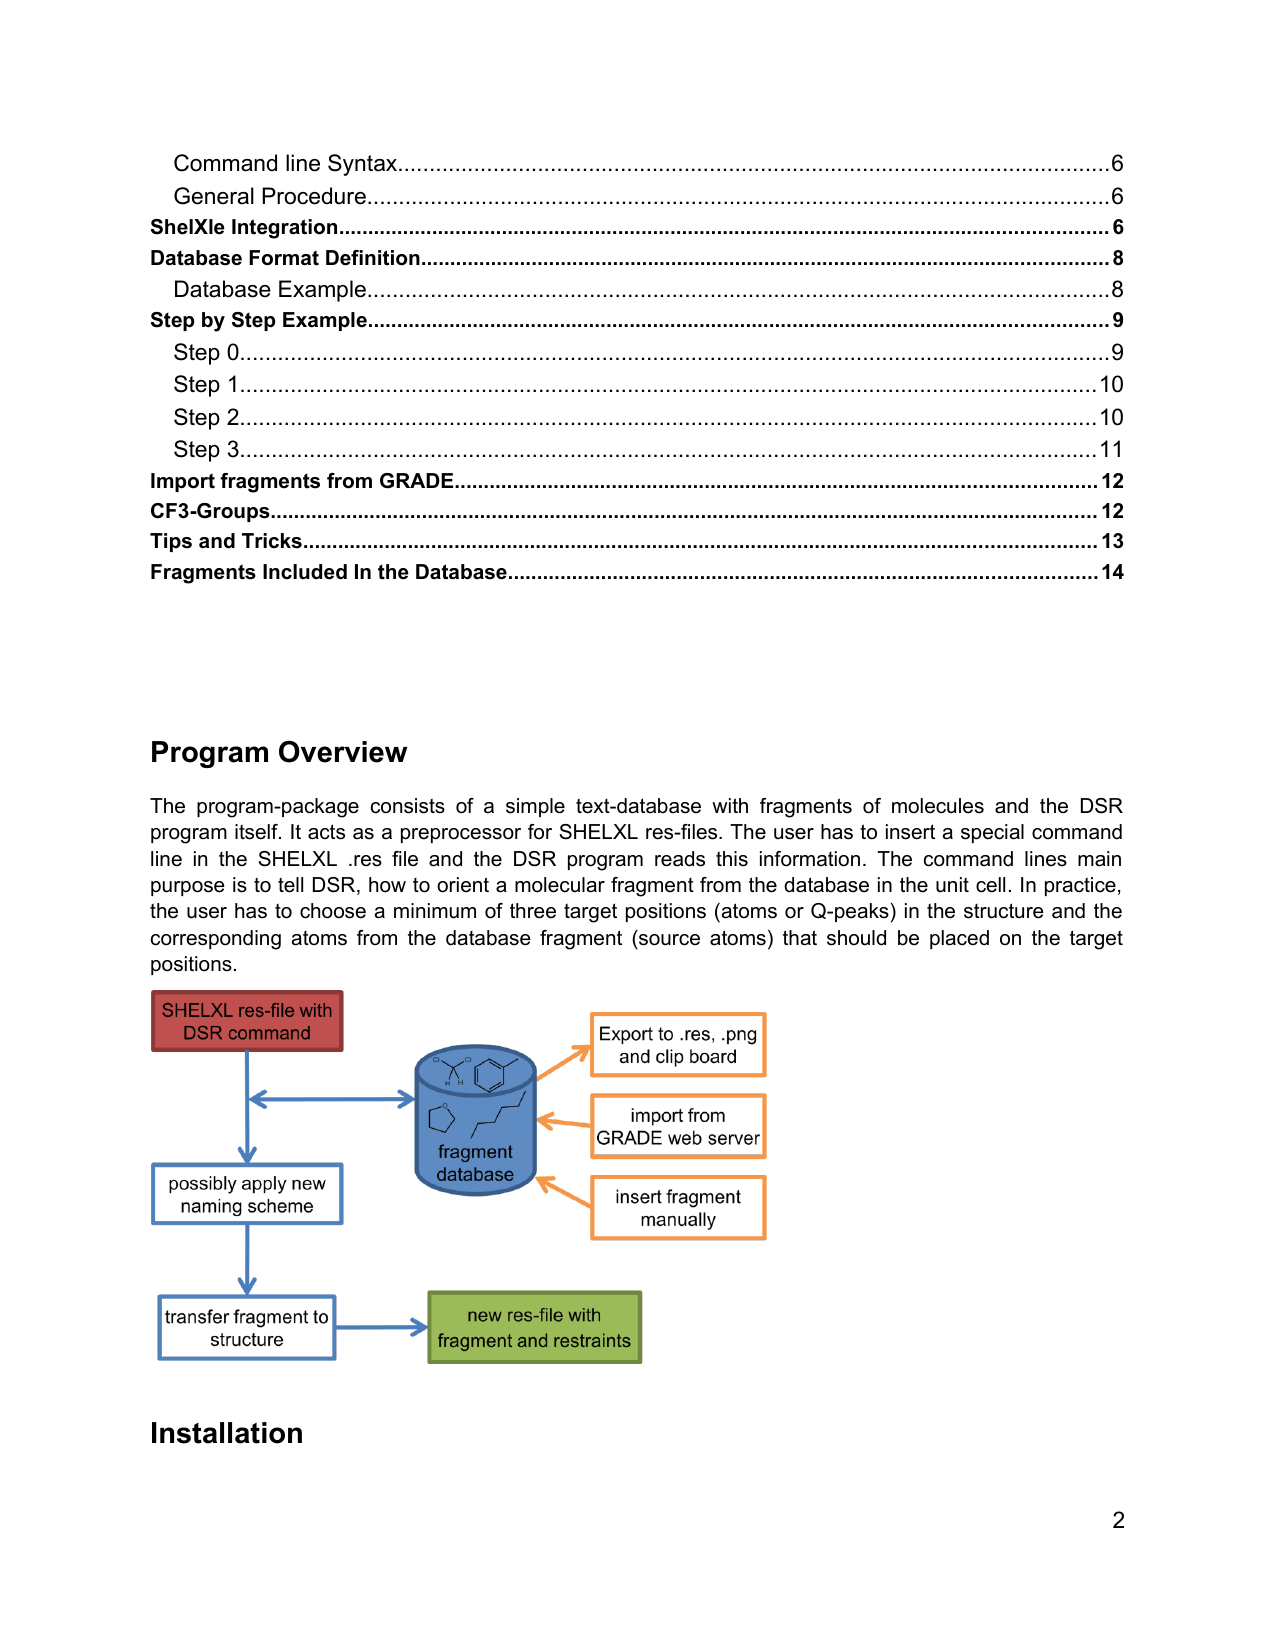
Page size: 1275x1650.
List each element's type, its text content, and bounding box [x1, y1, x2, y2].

text Step 3 11 [173, 436, 1125, 463]
text Fragments Included In the Database 14 [150, 559, 1125, 583]
text Step by Step Example 9 [150, 308, 1125, 332]
text Step 2 10 [173, 404, 1125, 430]
text General Procedure 6 [173, 183, 1125, 209]
text Step 0 9 [173, 338, 1125, 365]
text Database Format Definition 8 [150, 245, 1125, 269]
text Program Overview [150, 735, 1125, 769]
text CF3-Groups 12 [150, 499, 1125, 523]
text Tips and Tricks 13 [150, 529, 1125, 553]
text Step 1 10 [173, 371, 1125, 397]
picture [150, 990, 771, 1364]
text Import fragments from GRADE 12 [150, 469, 1125, 493]
text The program-package consists of a simple text-database with fragments of molecules and the DSR program itself. It acts as a preprocessor for SHELXL res-files. The user has to insert a special command line in the SHELXL .res file and the DSR program reads this information. The command lines main purpose is to tell DSR, how to orient a molecular fragment from the database in the unit cell. In practice, the user has to choose a minimum of three target positions (atoms or Q-peaks) in the structure and the corresponding atoms from the database fragment (source atoms) that should be placed on the target positions. [150, 794, 1125, 976]
text Command line Syntax 6 [173, 150, 1125, 176]
text Installation [150, 1416, 1125, 1449]
text ShelXle Integration 6 [150, 215, 1125, 239]
text Database Example 8 [173, 276, 1125, 302]
